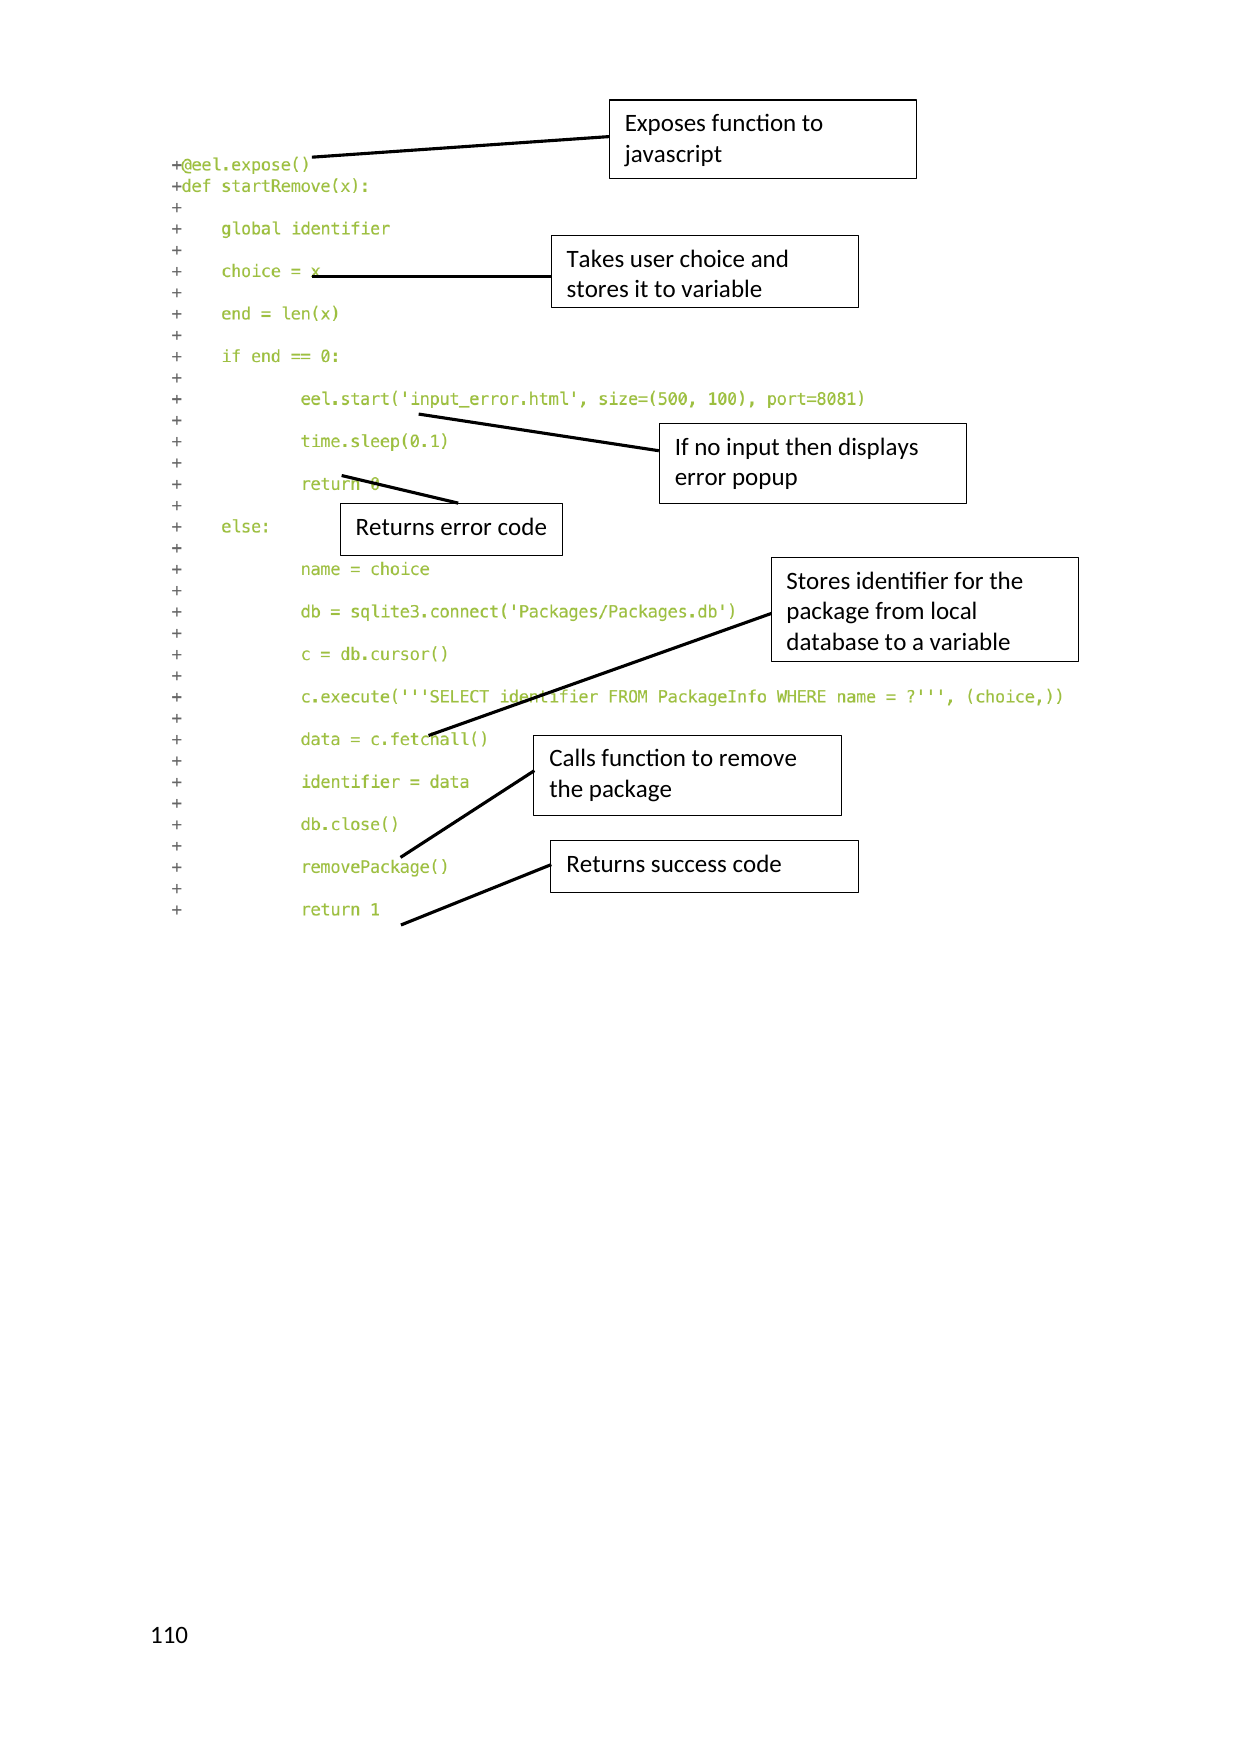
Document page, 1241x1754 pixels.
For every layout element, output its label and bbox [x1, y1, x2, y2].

picture [150, 150, 1091, 925]
